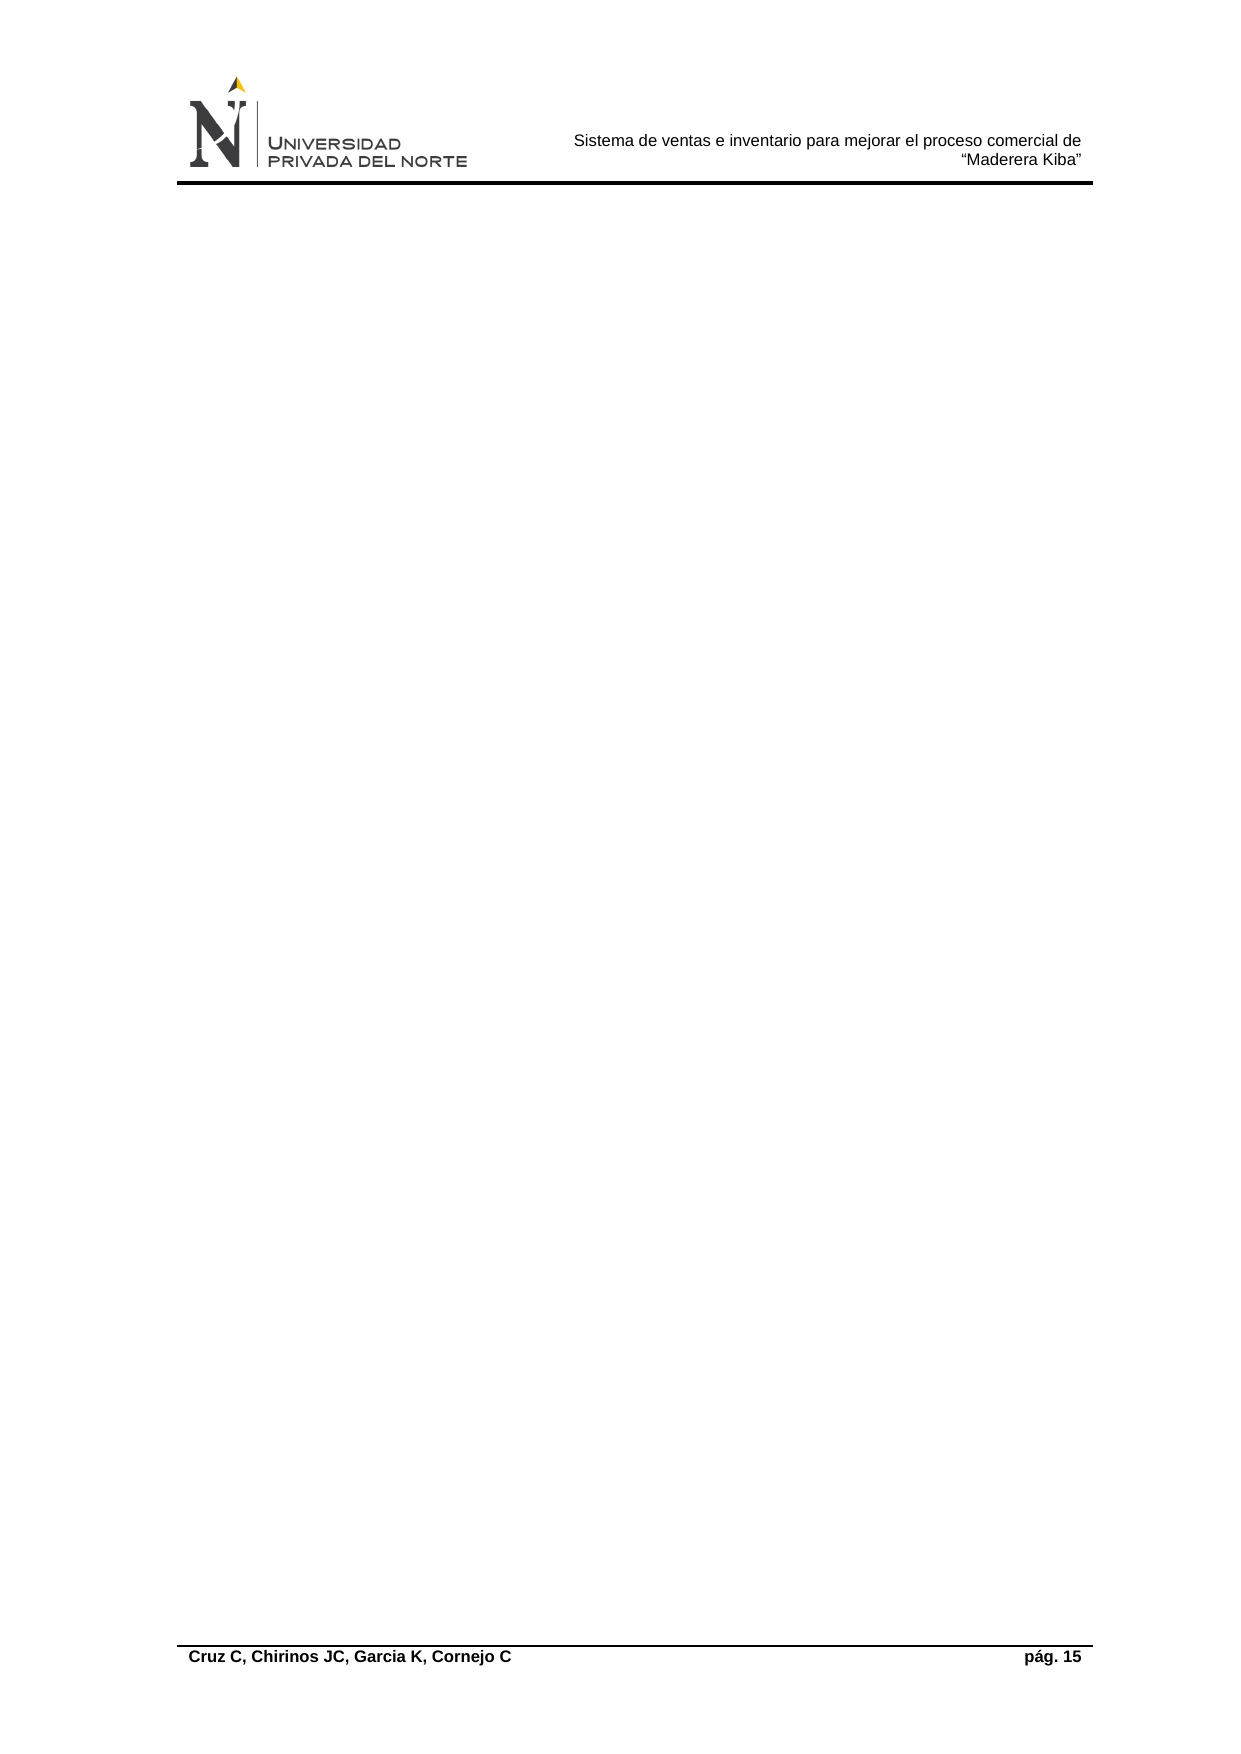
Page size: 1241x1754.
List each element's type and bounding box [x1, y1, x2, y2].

picture [188, 73, 469, 169]
